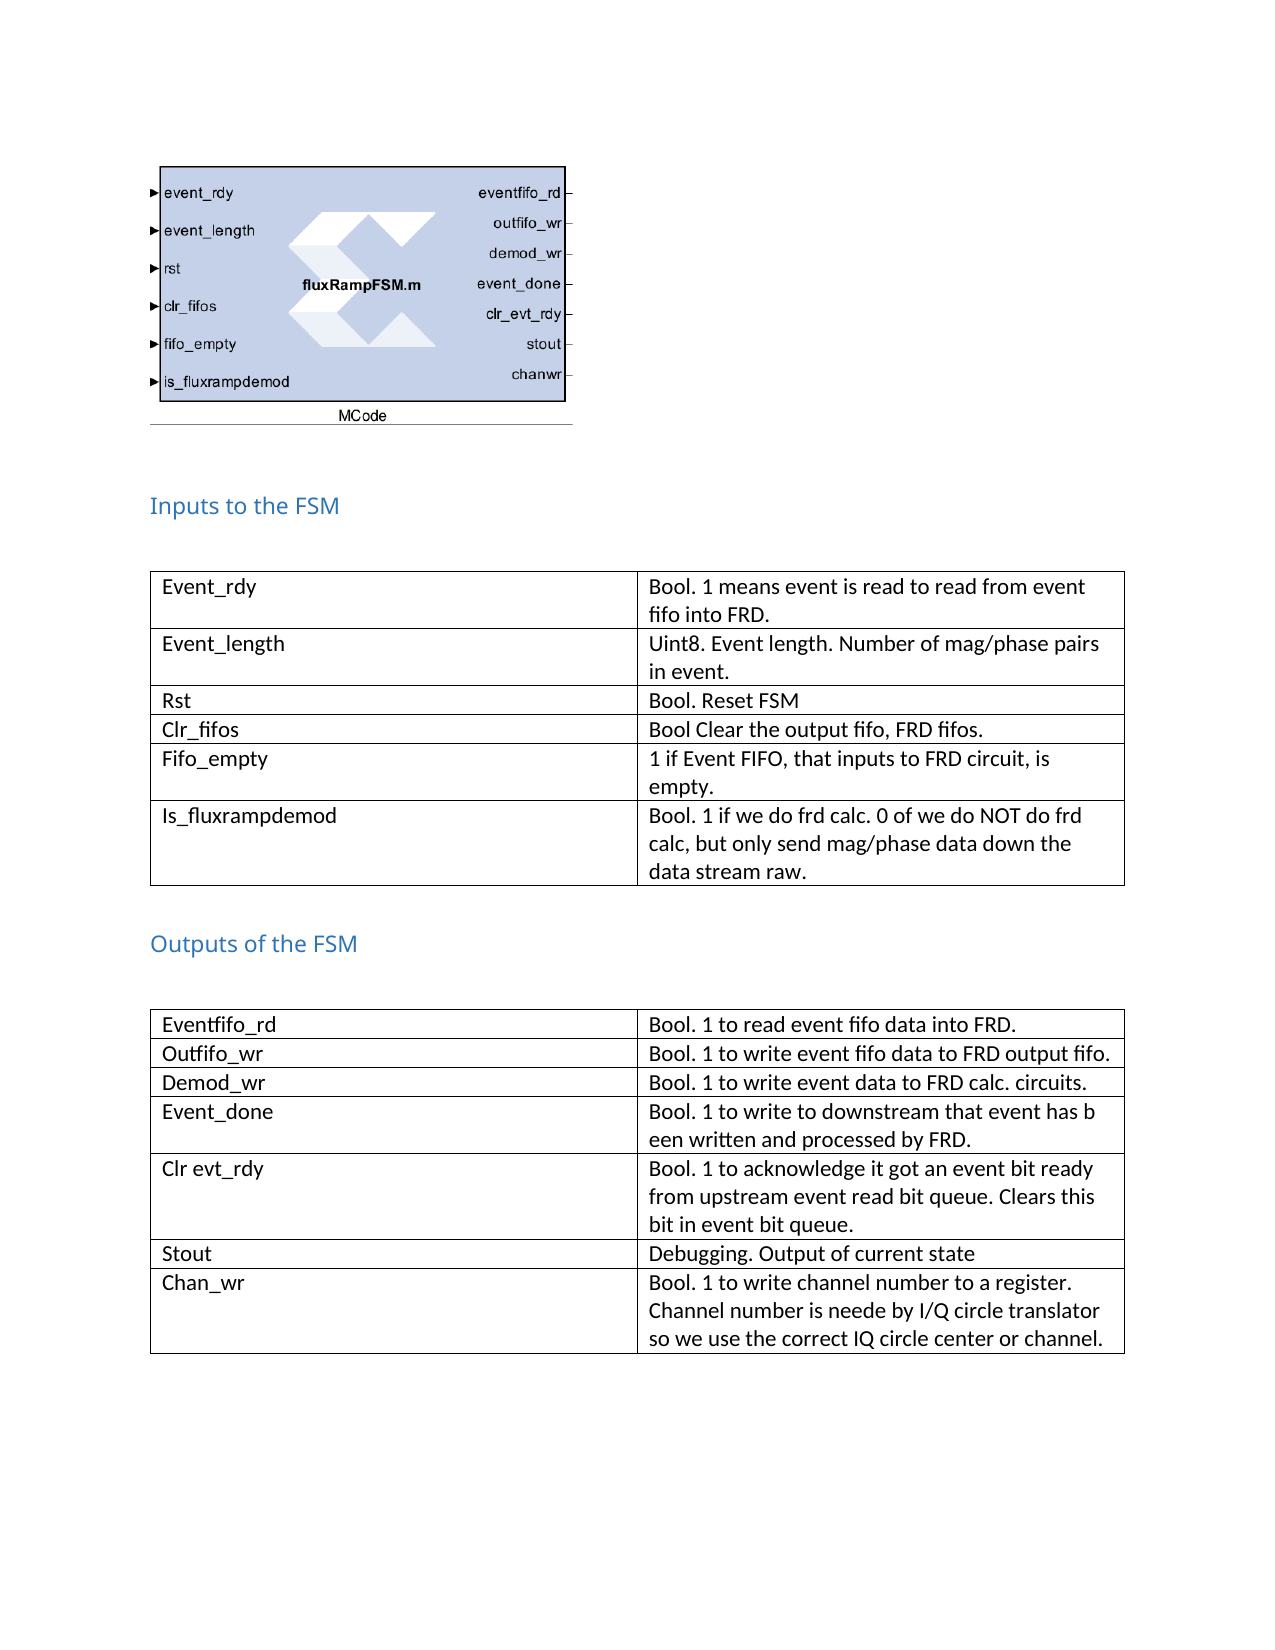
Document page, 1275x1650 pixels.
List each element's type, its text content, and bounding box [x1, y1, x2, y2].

table_header Bool. 1 means event is read to read from event fifo into FRD. [638, 572, 1124, 628]
table_cell Uint8. Event length. Number of mag/phase pairs in event. [638, 629, 1124, 685]
table_cell Bool. 1 to write to downstream that event has b een written and processed by FRD. [638, 1097, 1124, 1153]
table_header Event_rdy [151, 572, 637, 628]
table_cell Bool. 1 to write channel number to a register. Channel number is neede by I/Q circle translator so we use the correct IQ circle center or channel. [638, 1269, 1124, 1353]
table_cell Rst [151, 686, 637, 714]
table_cell Stout [151, 1240, 637, 1267]
subtitle Inputs to the FSM [150, 490, 1125, 521]
table_cell Is_fluxrampdemod [151, 801, 637, 885]
picture [150, 150, 573, 425]
table_cell Bool. 1 to write event data to FRD calc. circuits. [638, 1068, 1124, 1096]
table_cell Chan_wr [151, 1269, 637, 1353]
subtitle Outputs of the FSM [150, 928, 1125, 960]
table_cell Fifo_empty [151, 744, 637, 800]
table_cell Event_done [151, 1097, 637, 1153]
table_cell Bool Clear the output fifo, FRD fifos. [638, 715, 1124, 743]
table_cell Bool. 1 if we do frd calc. 0 of we do NOT do frd calc, but only send mag/phase data down the data stream raw. [638, 801, 1124, 885]
table_header Eventfifo_rd [151, 1010, 637, 1038]
table_cell Demod_wr [151, 1068, 637, 1096]
table_cell Event_length [151, 629, 637, 685]
table_cell Bool. Reset FSM [638, 686, 1124, 714]
table_cell Outfifo_wr [151, 1039, 637, 1067]
table_cell Debugging. Output of current state [638, 1240, 1124, 1267]
table_cell Bool. 1 to acknowledge it got an event bit ready from upstream event read bit queue. Clears this bit in event bit queue. [638, 1154, 1124, 1238]
table_header Bool. 1 to read event fifo data into FRD. [638, 1010, 1124, 1038]
table_cell Bool. 1 to write event fifo data to FRD output fifo. [638, 1039, 1124, 1067]
table_cell Clr_fifos [151, 715, 637, 743]
table_cell 1 if Event FIFO, that inputs to FRD circuit, is empty. [638, 744, 1124, 800]
table_cell Clr evt_rdy [151, 1154, 637, 1238]
